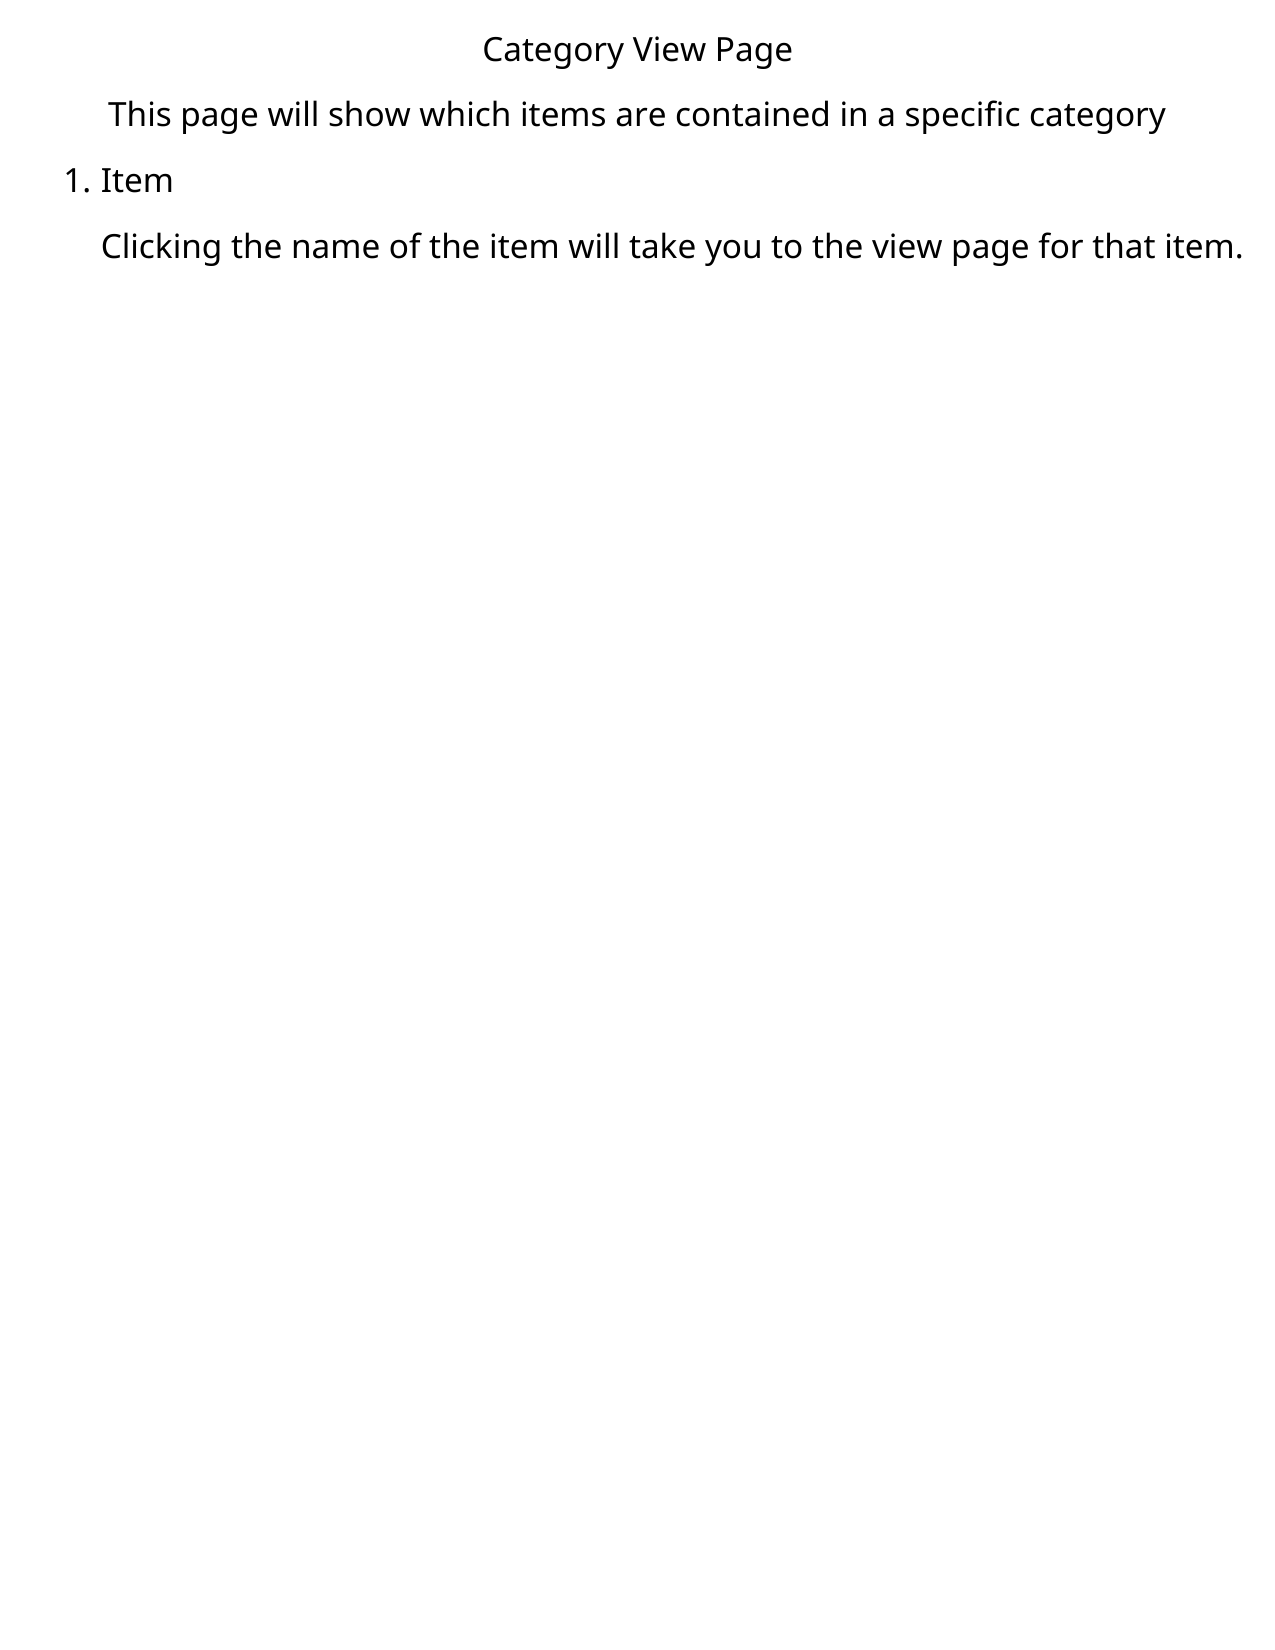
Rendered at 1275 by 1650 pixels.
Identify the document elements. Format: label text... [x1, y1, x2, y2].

text Category View Page [26, 26, 1249, 71]
text This page will show which items are contained in a specific category [26, 91, 1249, 137]
list Item [63, 157, 1249, 202]
text Clicking the name of the item will take you to the view page for that item. [101, 222, 1249, 268]
